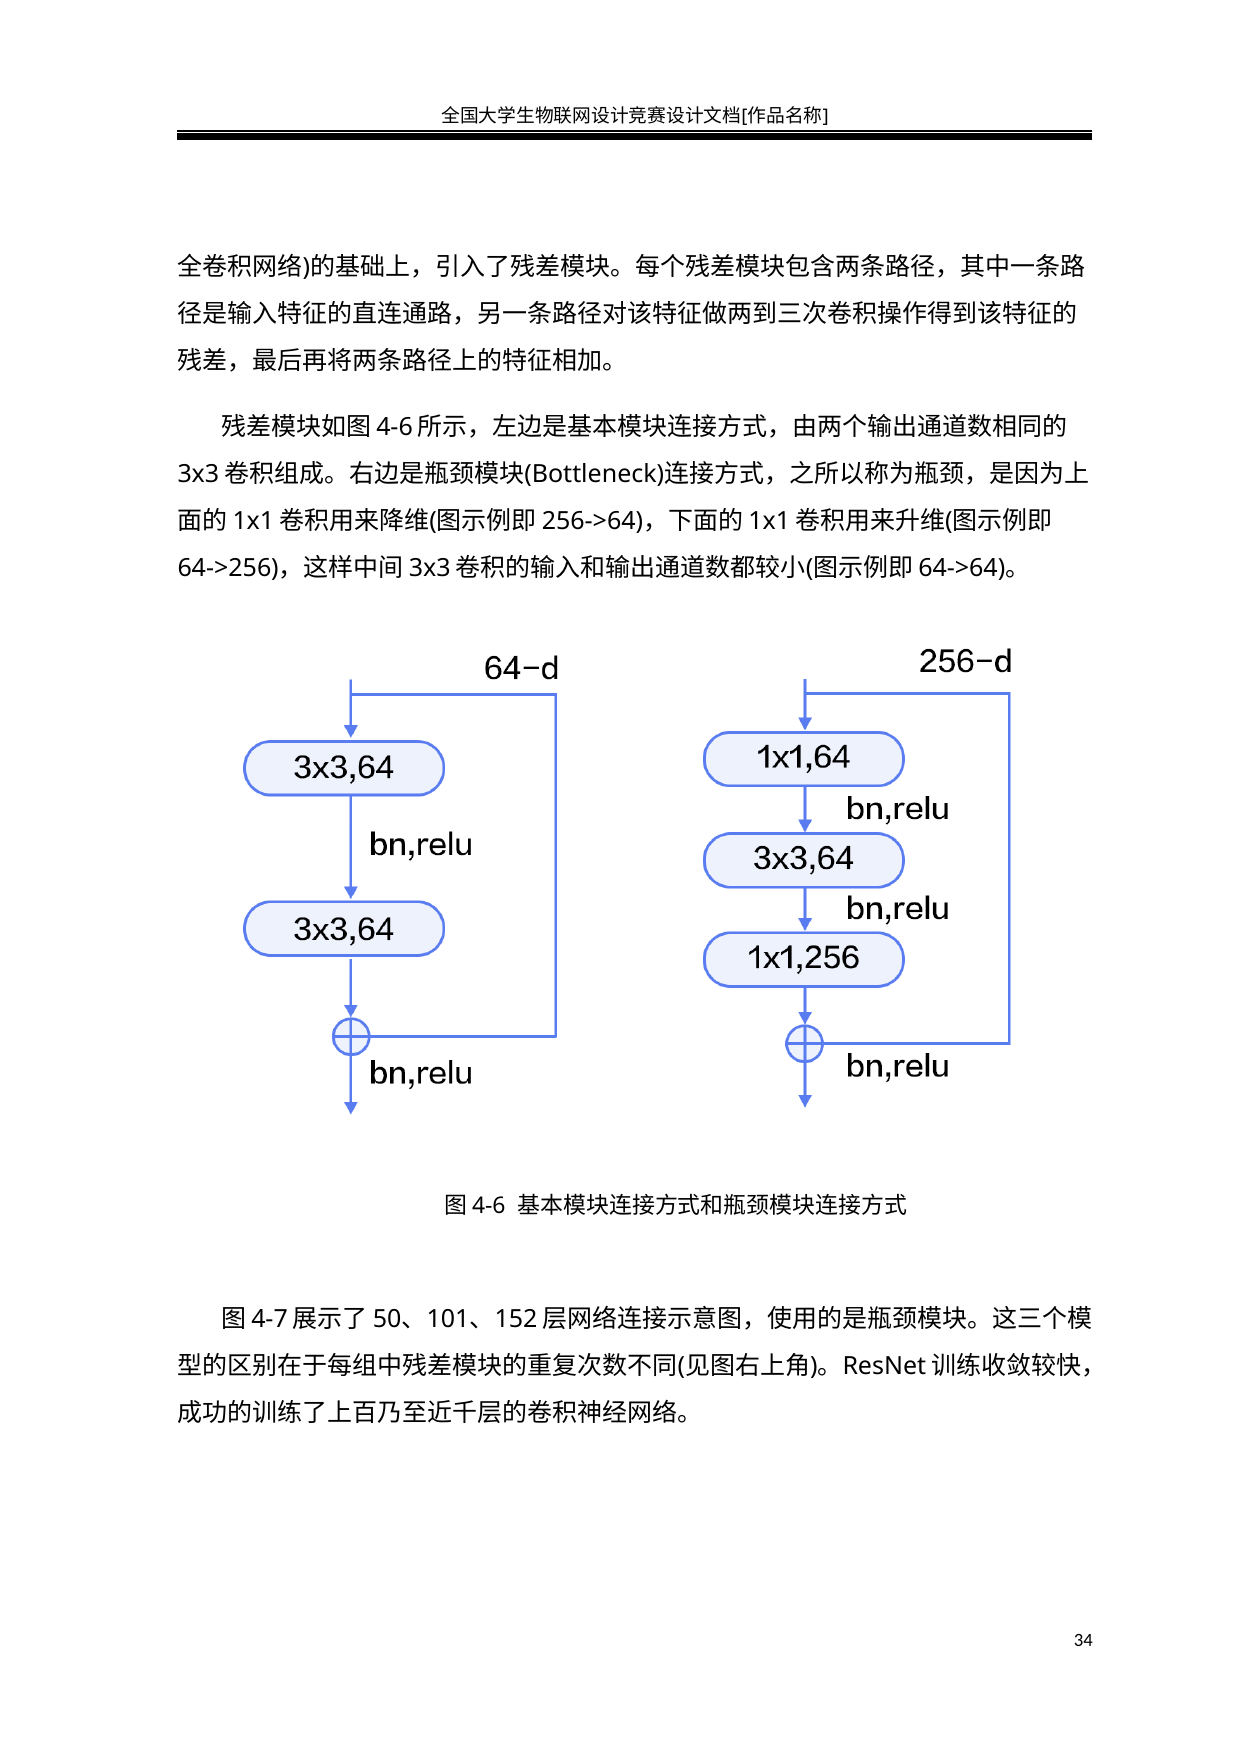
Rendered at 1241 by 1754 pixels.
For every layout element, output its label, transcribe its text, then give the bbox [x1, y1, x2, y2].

text 图4-7展示了50、101、152层网络连接示意图，使用的是瓶颈模块。这三个模型的区别在于每组中残差模块的重复次数不同(见图右上角)。ResNet训练收敛较快，成功的训练了上百乃至近千层的卷积神经网络。 [177, 1299, 1092, 1429]
picture [202, 613, 1068, 1143]
text 残差模块如图4-6所示，左边是基本模块连接方式，由两个输出通道数相同的3x3卷积组成。右边是瓶颈模块(Bottleneck)连接方式，之所以称为瓶颈，是因为上面的1x1卷积用来降维(图示例即256->64)，下面的1x1卷积用来升维(图示例即64->256)，这样中间3x3卷积的输入和输出通道数都较小(图示例即64->64)。 [177, 406, 1092, 584]
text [177, 246, 1092, 377]
text 图4-6 基本模块连接方式和瓶颈模块连接方式 [258, 1171, 1092, 1236]
